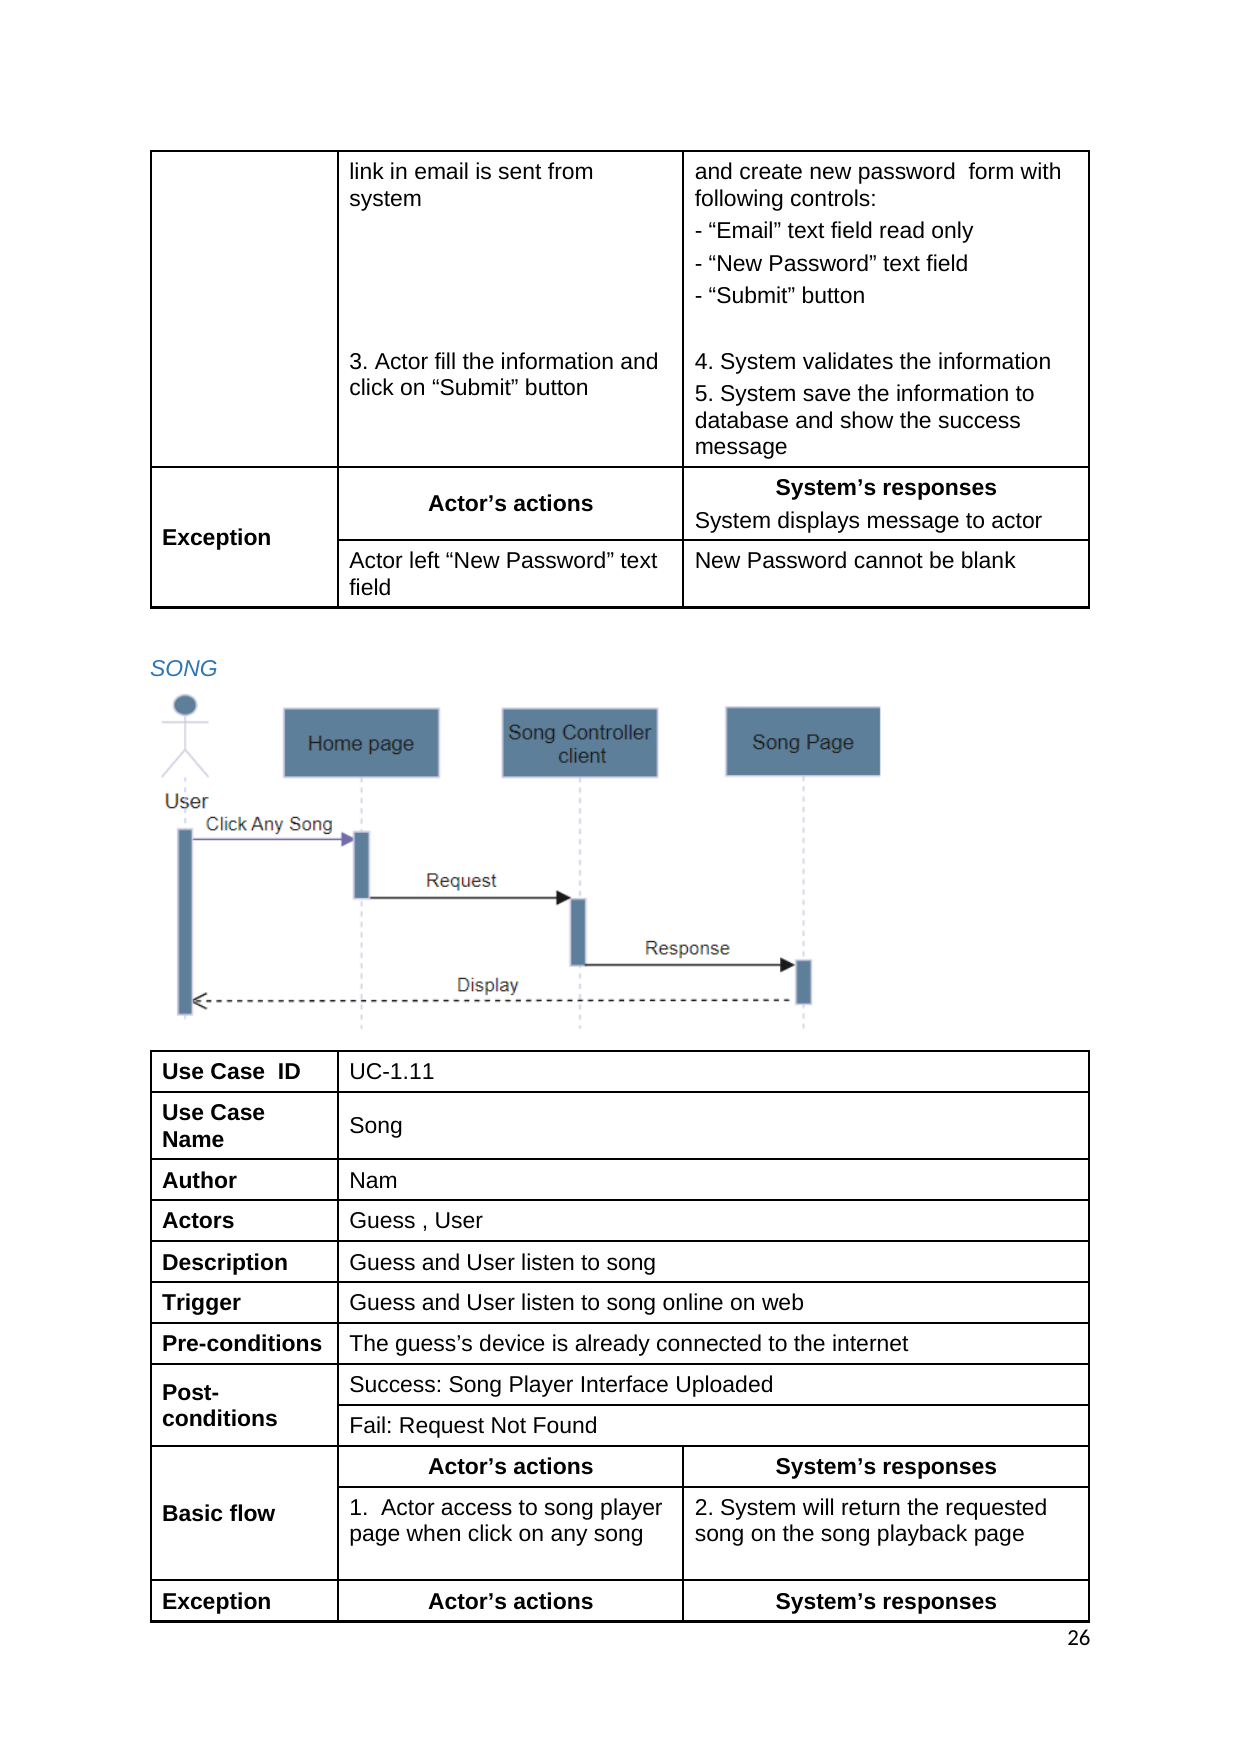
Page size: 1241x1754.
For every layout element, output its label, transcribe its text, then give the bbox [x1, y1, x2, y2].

table_cell Pre-conditions [152, 1324, 337, 1363]
table_cell Description [152, 1242, 337, 1281]
subtitle SONG [150, 655, 1090, 682]
table_cell Use Case Name [152, 1093, 337, 1158]
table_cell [684, 1581, 1088, 1620]
table_cell Actor’s actions [339, 468, 682, 539]
table_cell Exception [152, 468, 337, 606]
table_cell 1. Actor access to song player page when click on any song [339, 1488, 682, 1579]
table_cell Exception [152, 1581, 337, 1620]
table_header UC-1.11 [339, 1052, 1088, 1091]
table_cell Actor left “New Password” text field [339, 541, 682, 606]
table_cell Guess and User listen to song [339, 1242, 1088, 1281]
table_cell System’s responses [684, 1447, 1088, 1486]
table_cell 2. System will return the requested song on the song playback page [684, 1488, 1088, 1579]
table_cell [339, 152, 682, 466]
table_cell Song [339, 1093, 1088, 1158]
table_cell System’s responses System displays message to actor [684, 468, 1088, 539]
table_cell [684, 152, 1088, 466]
table_cell Actors [152, 1201, 337, 1240]
table_cell Guess , User [339, 1201, 1088, 1240]
table_cell New Password cannot be blank [684, 541, 1088, 606]
table_cell Author [152, 1160, 337, 1199]
picture [150, 683, 881, 1032]
table_cell Nam [339, 1160, 1088, 1199]
table_cell Guess and User listen to song online on web [339, 1283, 1088, 1322]
table_header Use Case ID [152, 1052, 337, 1091]
table_cell The guess’s device is already connected to the internet [339, 1324, 1088, 1363]
table_cell Fail: Request Not Found [339, 1406, 1088, 1445]
table_cell Post-conditions [152, 1365, 337, 1445]
table_cell Trigger [152, 1283, 337, 1322]
table_cell Success: Song Player Interface Uploaded [339, 1365, 1088, 1404]
table_cell Actor’s actions [339, 1581, 682, 1620]
table_cell Actor’s actions [339, 1447, 682, 1486]
table_cell Basic flow [152, 1447, 337, 1579]
